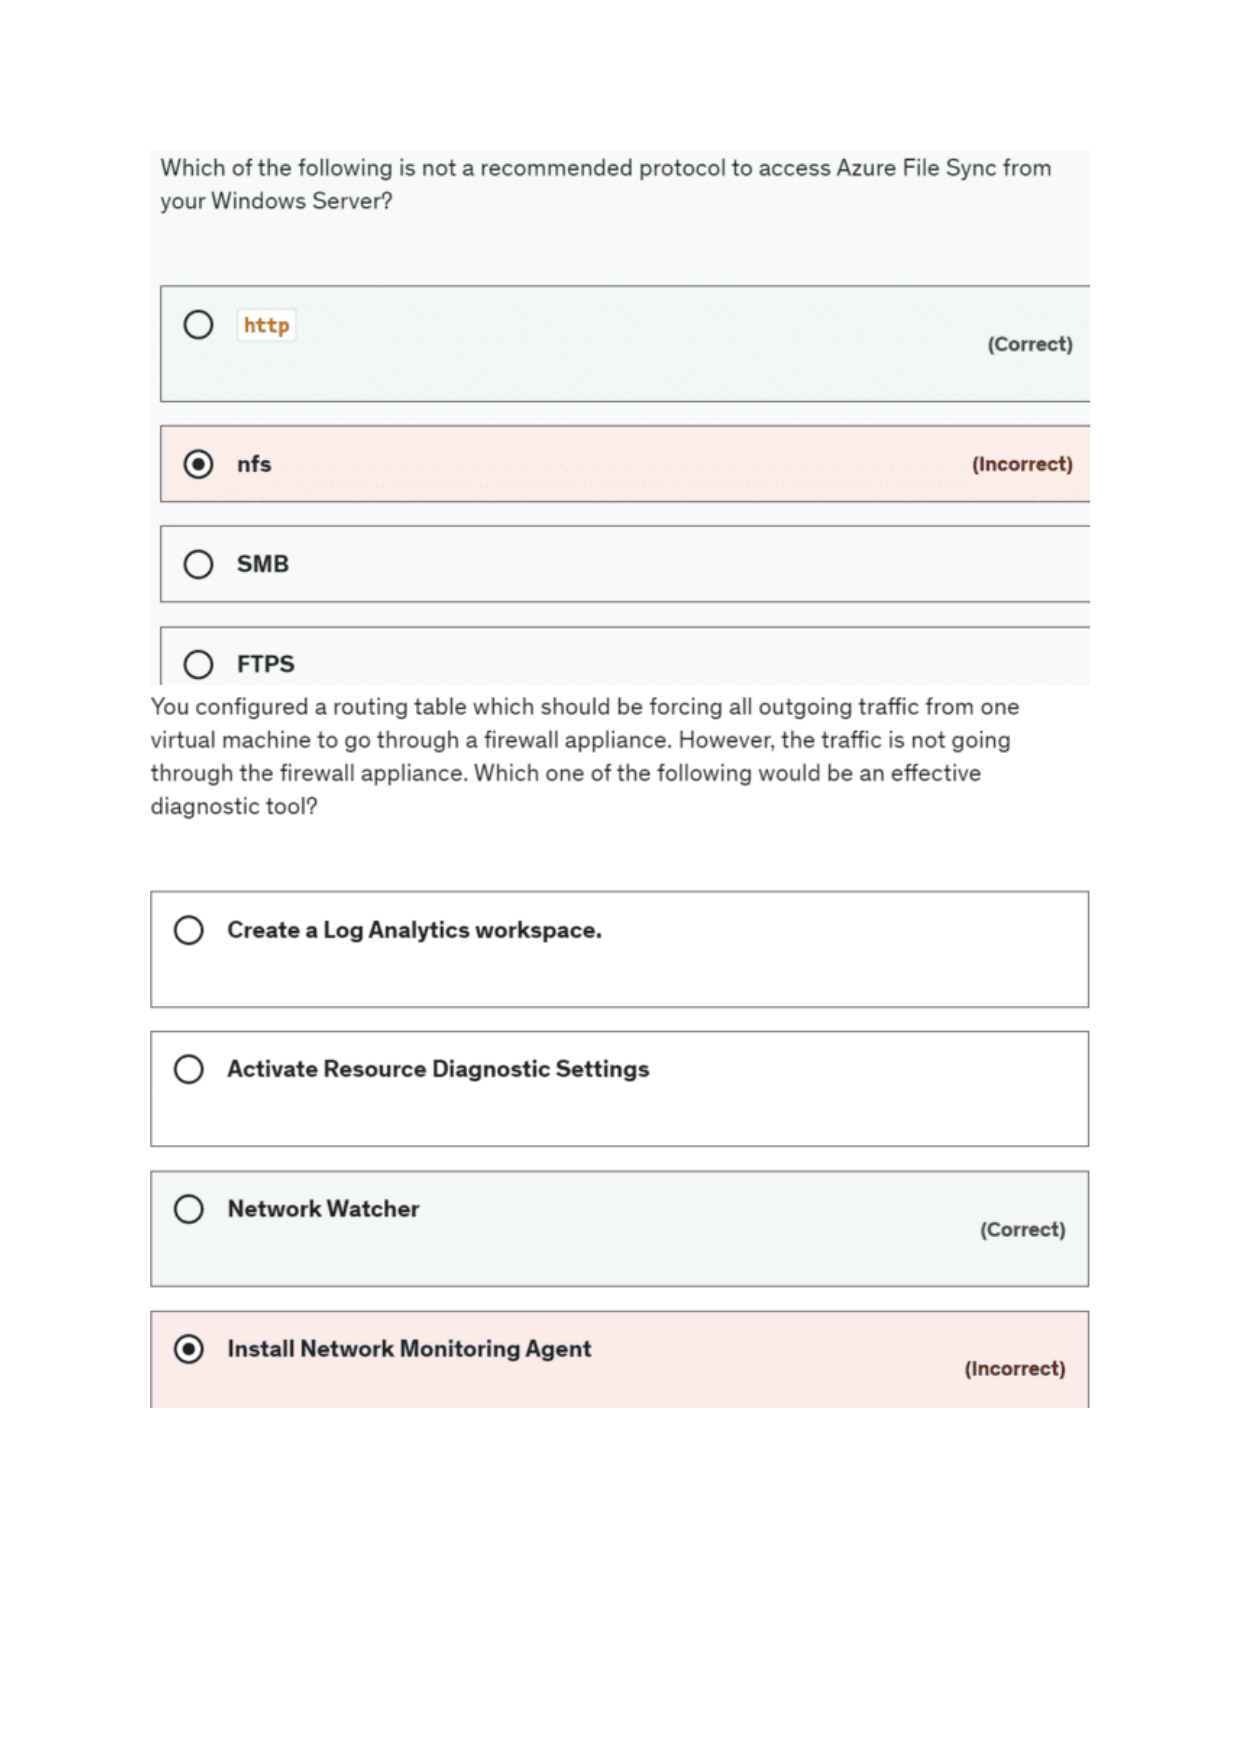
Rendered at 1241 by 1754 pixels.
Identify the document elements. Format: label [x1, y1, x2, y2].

picture [150, 150, 1091, 685]
picture [150, 687, 1091, 1408]
